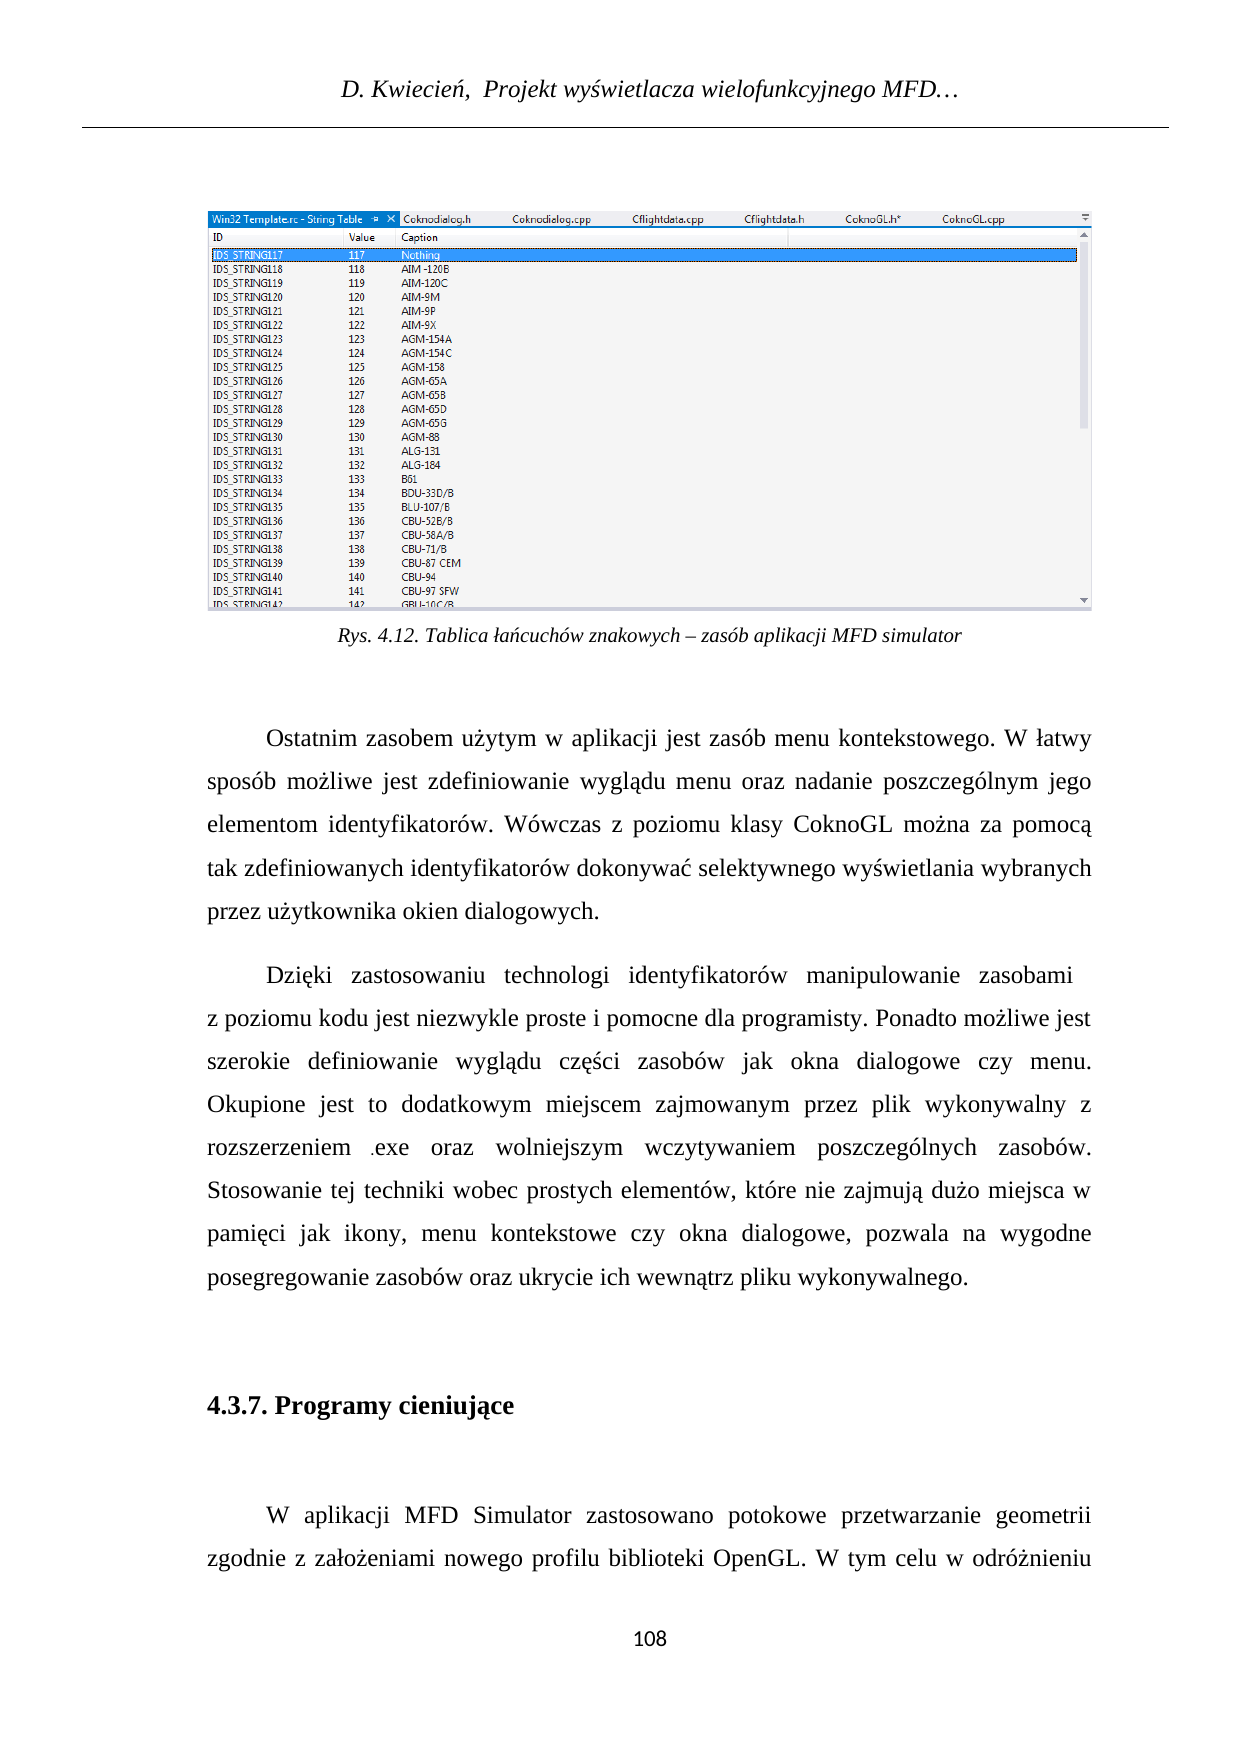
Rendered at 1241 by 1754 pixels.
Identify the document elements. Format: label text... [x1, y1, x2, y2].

picture [207, 211, 1092, 611]
text Rys. 4.12. Tablica łańcuchów znakowych – zasób aplikacji MFD simulator [207, 623, 1092, 647]
subtitle 4.3.7. Programy cieniujące [207, 1389, 1092, 1421]
text Dzięki zastosowaniu technologi identyfikatorów manipulowanie zasobami z poziomu kodu jest niezwykle proste i pomocne dla programisty. Ponadto możliwe jest szerokie definiowanie wyglądu części zasobów jak okna dialogowe czy menu. Okupione jest to dodatkowym miejscem zajmowanym przez plik wykonywalny z rozszerzeniem .exe oraz wolniejszym wczytywaniem poszczególnych zasobów. Stosowanie tej techniki wobec prostych elementów, które nie zajmują dużo miejsca w pamięci jak ikony, menu kontekstowe czy okna dialogowe, pozwala na wygodne posegregowanie zasobów oraz ukrycie ich wewnątrz pliku wykonywalnego. [207, 960, 1092, 1290]
text Ostatnim zasobem użytym w aplikacji jest zasób menu kontekstowego. W łatwy sposób możliwe jest zdefiniowanie wyglądu menu oraz nadanie poszczególnym jego elementom identyfikatorów. Wówczas z poziomu klasy CoknoGL można za pomocą tak zdefiniowanych identyfikatorów dokonywać selektywnego wyświetlania wybranych przez użytkownika okien dialogowych. [207, 723, 1092, 924]
